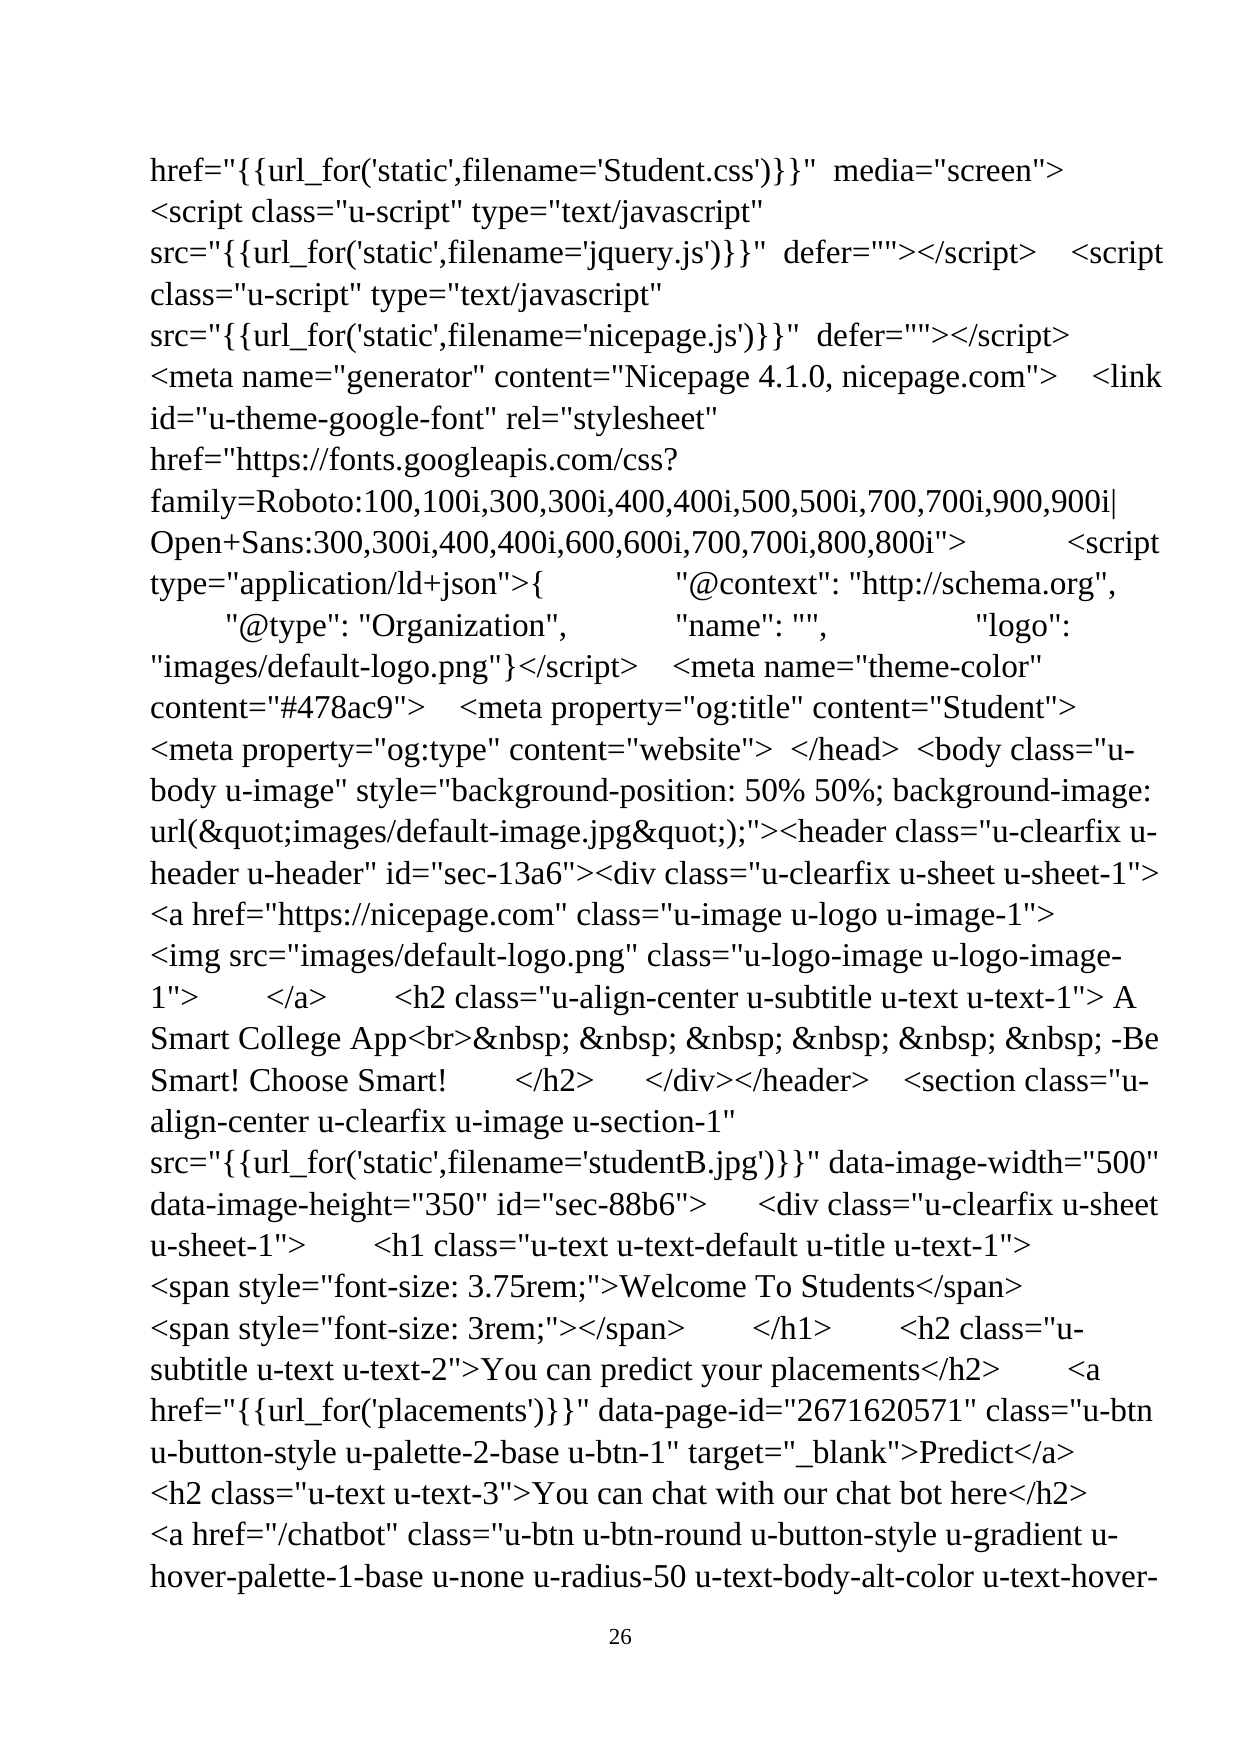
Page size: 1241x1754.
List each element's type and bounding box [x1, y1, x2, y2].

text [150, 150, 1170, 1594]
